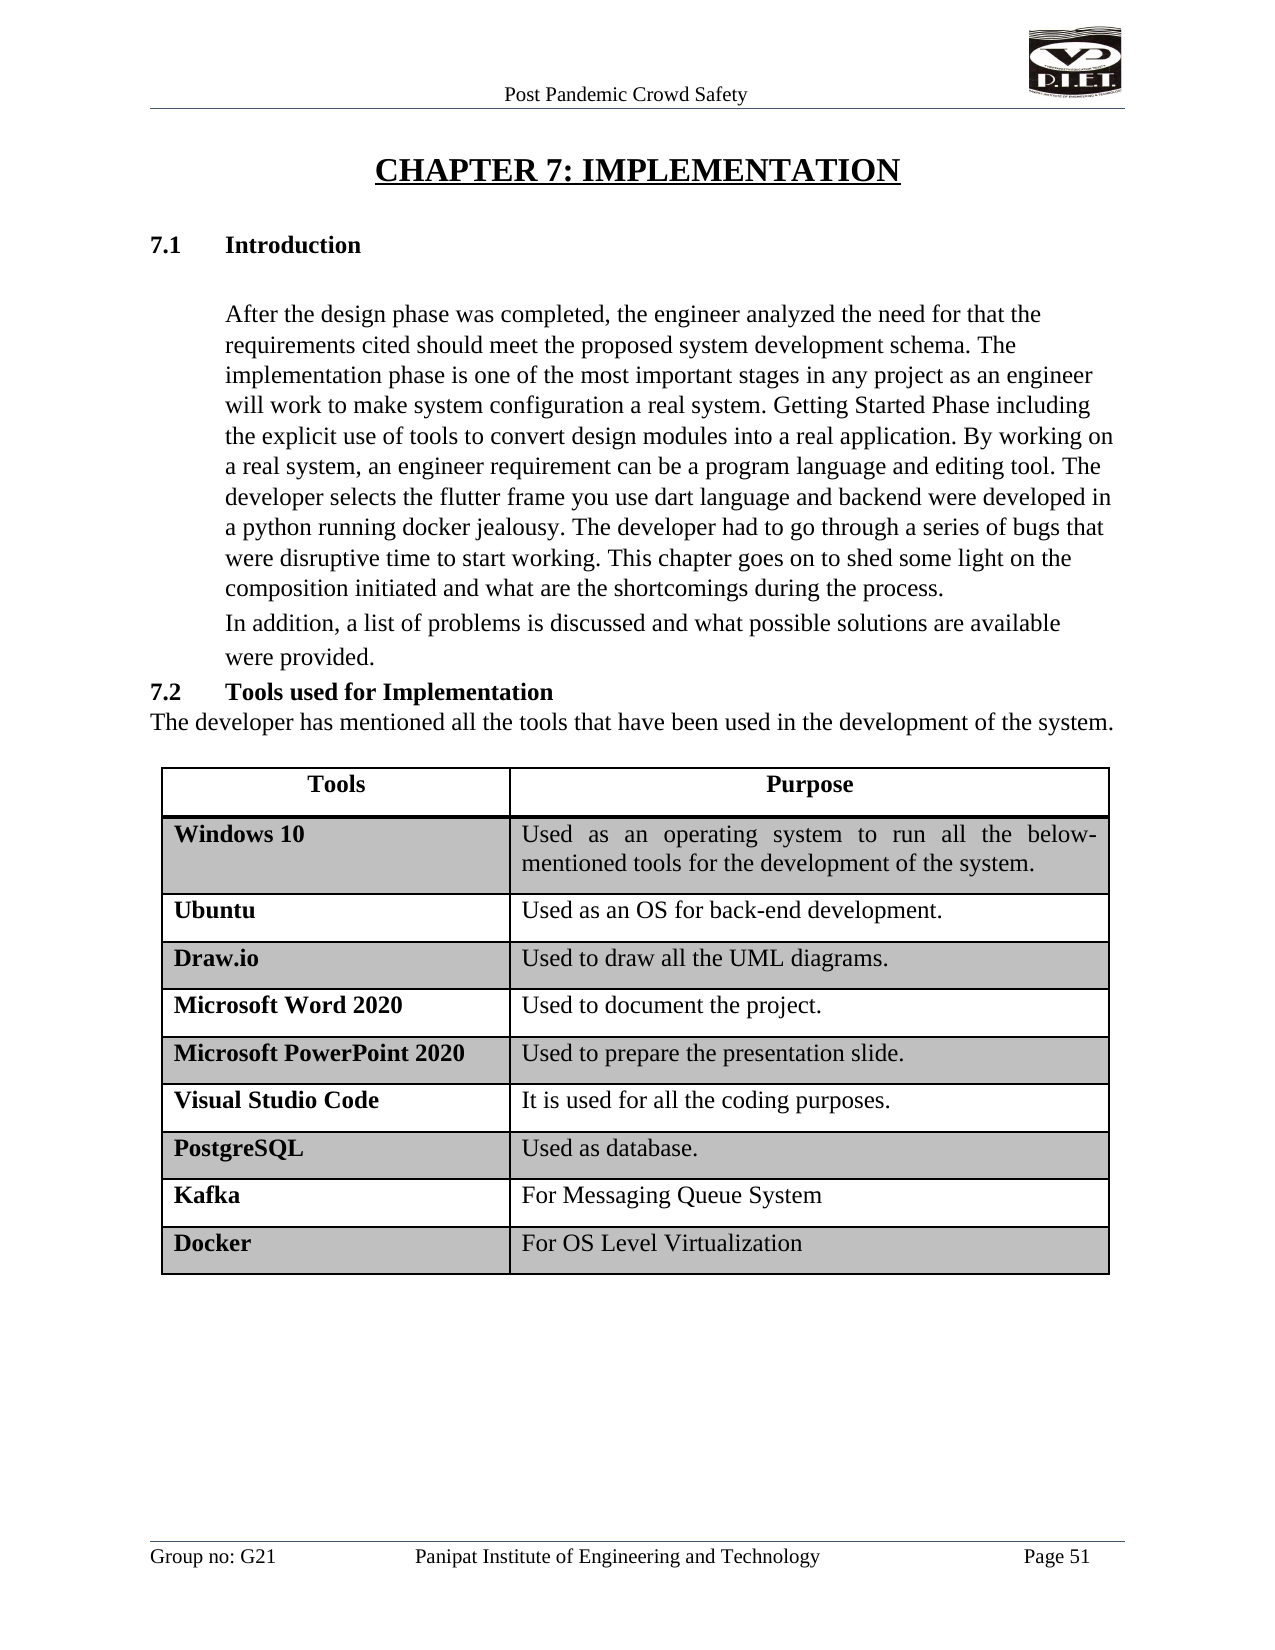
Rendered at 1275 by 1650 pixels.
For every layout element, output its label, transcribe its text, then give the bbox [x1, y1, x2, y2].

text were provided. [225, 642, 1125, 671]
table_cell It is used for all the coding purposes. [511, 1085, 1108, 1131]
table_cell Used as database. [511, 1133, 1108, 1178]
text 7.1 Introduction [150, 230, 1125, 259]
table_cell For Messaging Queue System [511, 1180, 1108, 1226]
table_cell Windows 10 [163, 819, 509, 893]
table_header Tools [163, 769, 509, 814]
text The developer has mentioned all the tools that have been used in the development of the system. [150, 707, 1125, 736]
table_cell Kafka [163, 1180, 509, 1226]
table_cell Draw.io [163, 943, 509, 988]
table_cell PostgreSQL [163, 1133, 509, 1178]
text 7.2 Tools used for Implementation [150, 677, 1125, 706]
table_header Purpose [511, 769, 1108, 814]
table_cell Used to prepare the presentation slide. [511, 1038, 1108, 1083]
table_cell Ubuntu [163, 895, 509, 941]
table_cell Used as an operating system to run all the below-mentioned tools for the development of the system. [511, 819, 1108, 893]
table_cell Microsoft PowerPoint 2020 [163, 1038, 509, 1083]
table_cell Docker [163, 1228, 509, 1273]
table_cell Used as an OS for back-end development. [511, 895, 1108, 941]
text In addition, a list of problems is discussed and what possible solutions are available [225, 608, 1125, 636]
subtitle CHAPTER 7: IMPLEMENTATION [150, 150, 1125, 188]
table_cell Used to document the project. [511, 990, 1108, 1036]
table_cell Visual Studio Code [163, 1085, 509, 1131]
table_cell For OS Level Virtualization [511, 1228, 1108, 1273]
table_cell Microsoft Word 2020 [163, 990, 509, 1036]
table_cell Used to draw all the UML diagrams. [511, 943, 1108, 988]
picture [1029, 23, 1122, 101]
text After the design phase was completed, the engineer analyzed the need for that the requirements cited should meet the proposed system development schema. The implementation phase is one of the most important stages in any project as an engineer will work to make system configuration a real system. Getting Started Phase including the explicit use of tools to convert design modules into a real application. By working on a real system, an engineer requirement can be a program language and editing tool. The developer selects the flutter frame you use dart language and backend were developed in a python running docker jealousy. The developer had to go through a series of bugs that were disruptive time to start working. This chapter goes on to shed some light on the composition initiated and what are the shortcomings during the process. [225, 299, 1125, 602]
